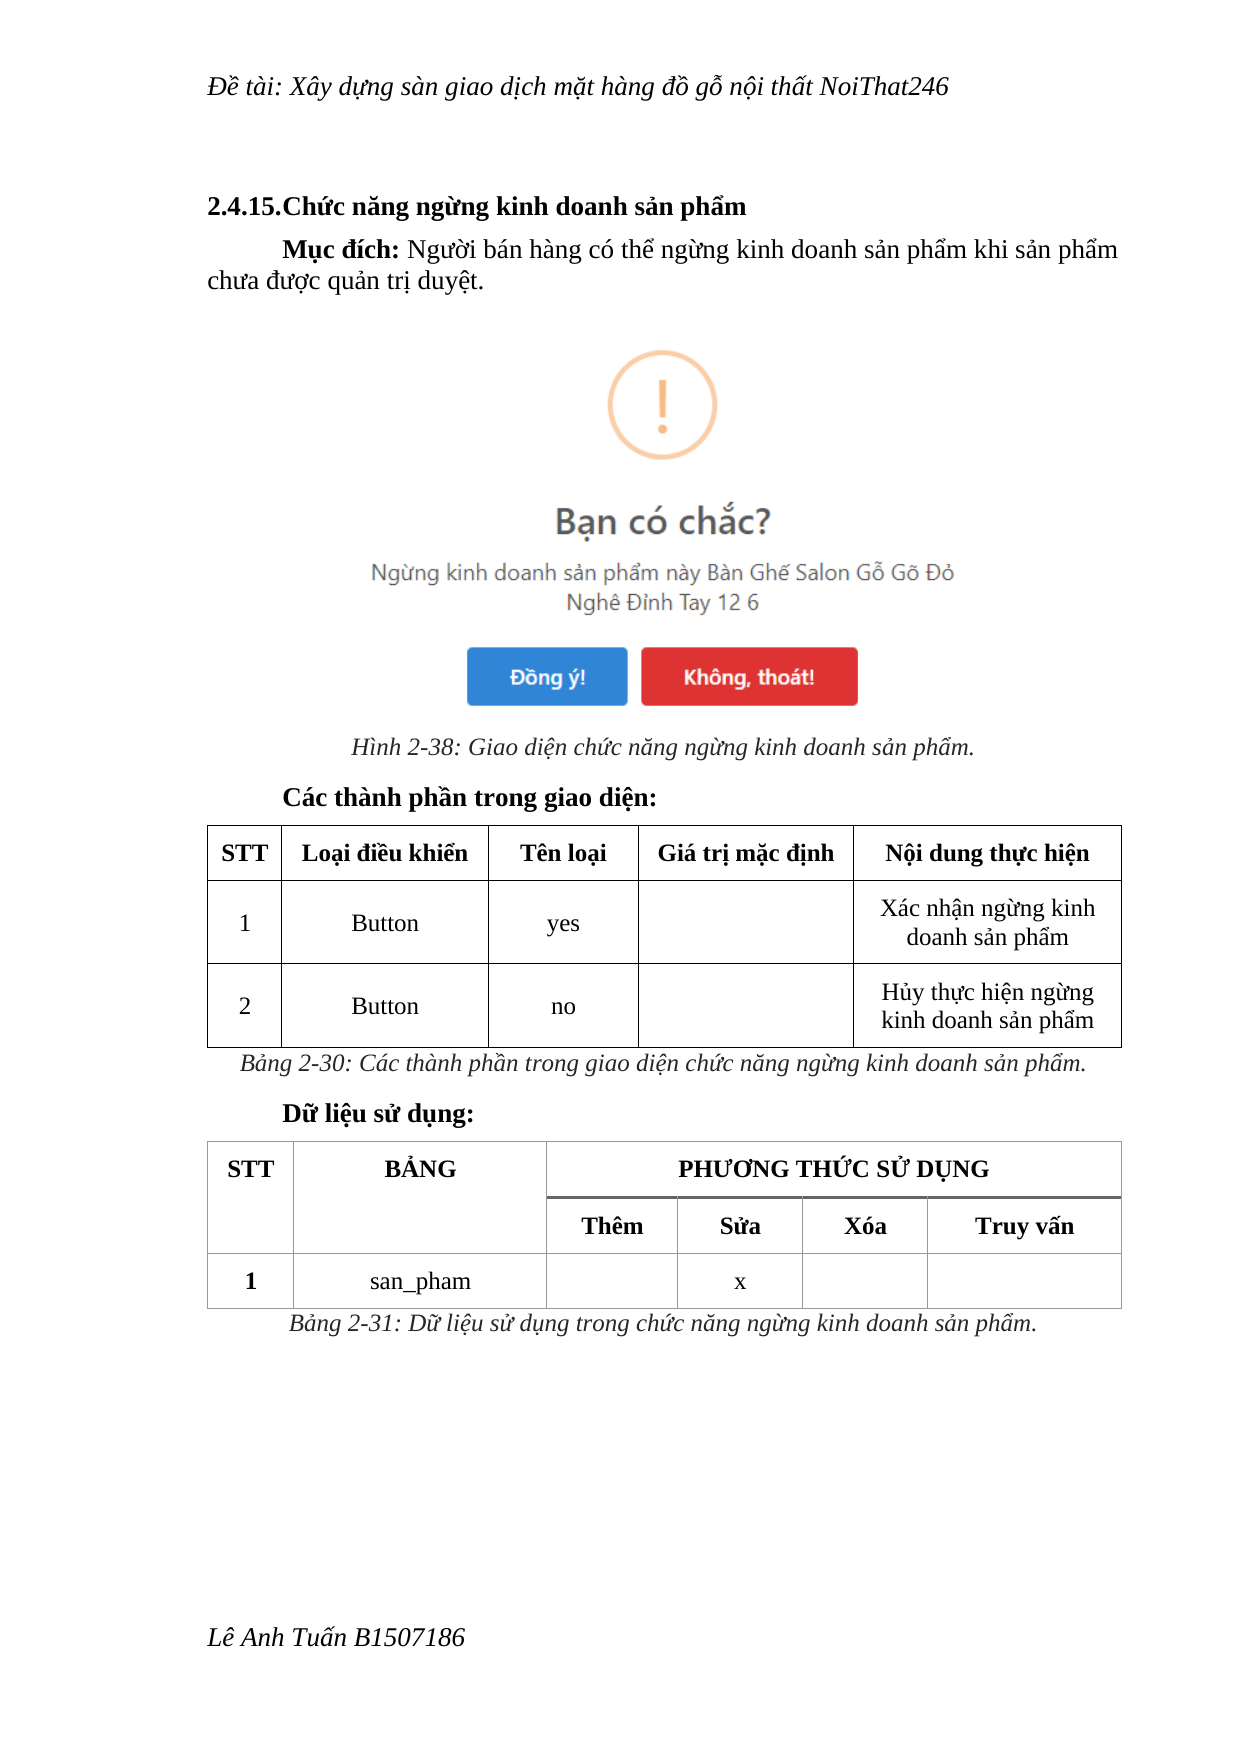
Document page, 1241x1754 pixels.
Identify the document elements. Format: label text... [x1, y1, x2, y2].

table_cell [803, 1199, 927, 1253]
text Các thành phần trong giao diện: [207, 781, 1122, 812]
text Bảng 2-31: Dữ liệu sử dụng trong chức năng ngừng kinh doanh sản phẩm. [207, 1309, 1122, 1337]
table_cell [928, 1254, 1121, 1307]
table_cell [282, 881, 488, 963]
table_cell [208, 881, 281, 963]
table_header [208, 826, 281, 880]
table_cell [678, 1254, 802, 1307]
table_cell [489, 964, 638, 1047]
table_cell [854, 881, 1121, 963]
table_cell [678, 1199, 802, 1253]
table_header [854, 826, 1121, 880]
text Mục đích: Người bán hàng có thể ngừng kinh doanh sản phẩm khi sản phẩm chưa được quản trị duyệt. [207, 233, 1122, 296]
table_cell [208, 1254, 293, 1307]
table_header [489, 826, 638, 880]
text Bảng 2-30: Các thành phần trong giao diện chức năng ngừng kinh doanh sản phẩm. [207, 1048, 1122, 1077]
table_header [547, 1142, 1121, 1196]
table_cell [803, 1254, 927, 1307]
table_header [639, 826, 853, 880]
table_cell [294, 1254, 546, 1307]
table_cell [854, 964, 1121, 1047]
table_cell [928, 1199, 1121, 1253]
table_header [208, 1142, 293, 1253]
text Dữ liệu sử dụng: [207, 1097, 1122, 1128]
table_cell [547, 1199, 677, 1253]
text Hình 2-38: Giao diện chức năng ngừng kinh doanh sản phẩm. [207, 732, 1122, 760]
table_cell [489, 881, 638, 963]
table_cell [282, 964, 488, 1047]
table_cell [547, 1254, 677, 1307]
picture [349, 308, 980, 732]
subtitle Chức năng ngừng kinh doanh sản phẩm [207, 190, 1122, 221]
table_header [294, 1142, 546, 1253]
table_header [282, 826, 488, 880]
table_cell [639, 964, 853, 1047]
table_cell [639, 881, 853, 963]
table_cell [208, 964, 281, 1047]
